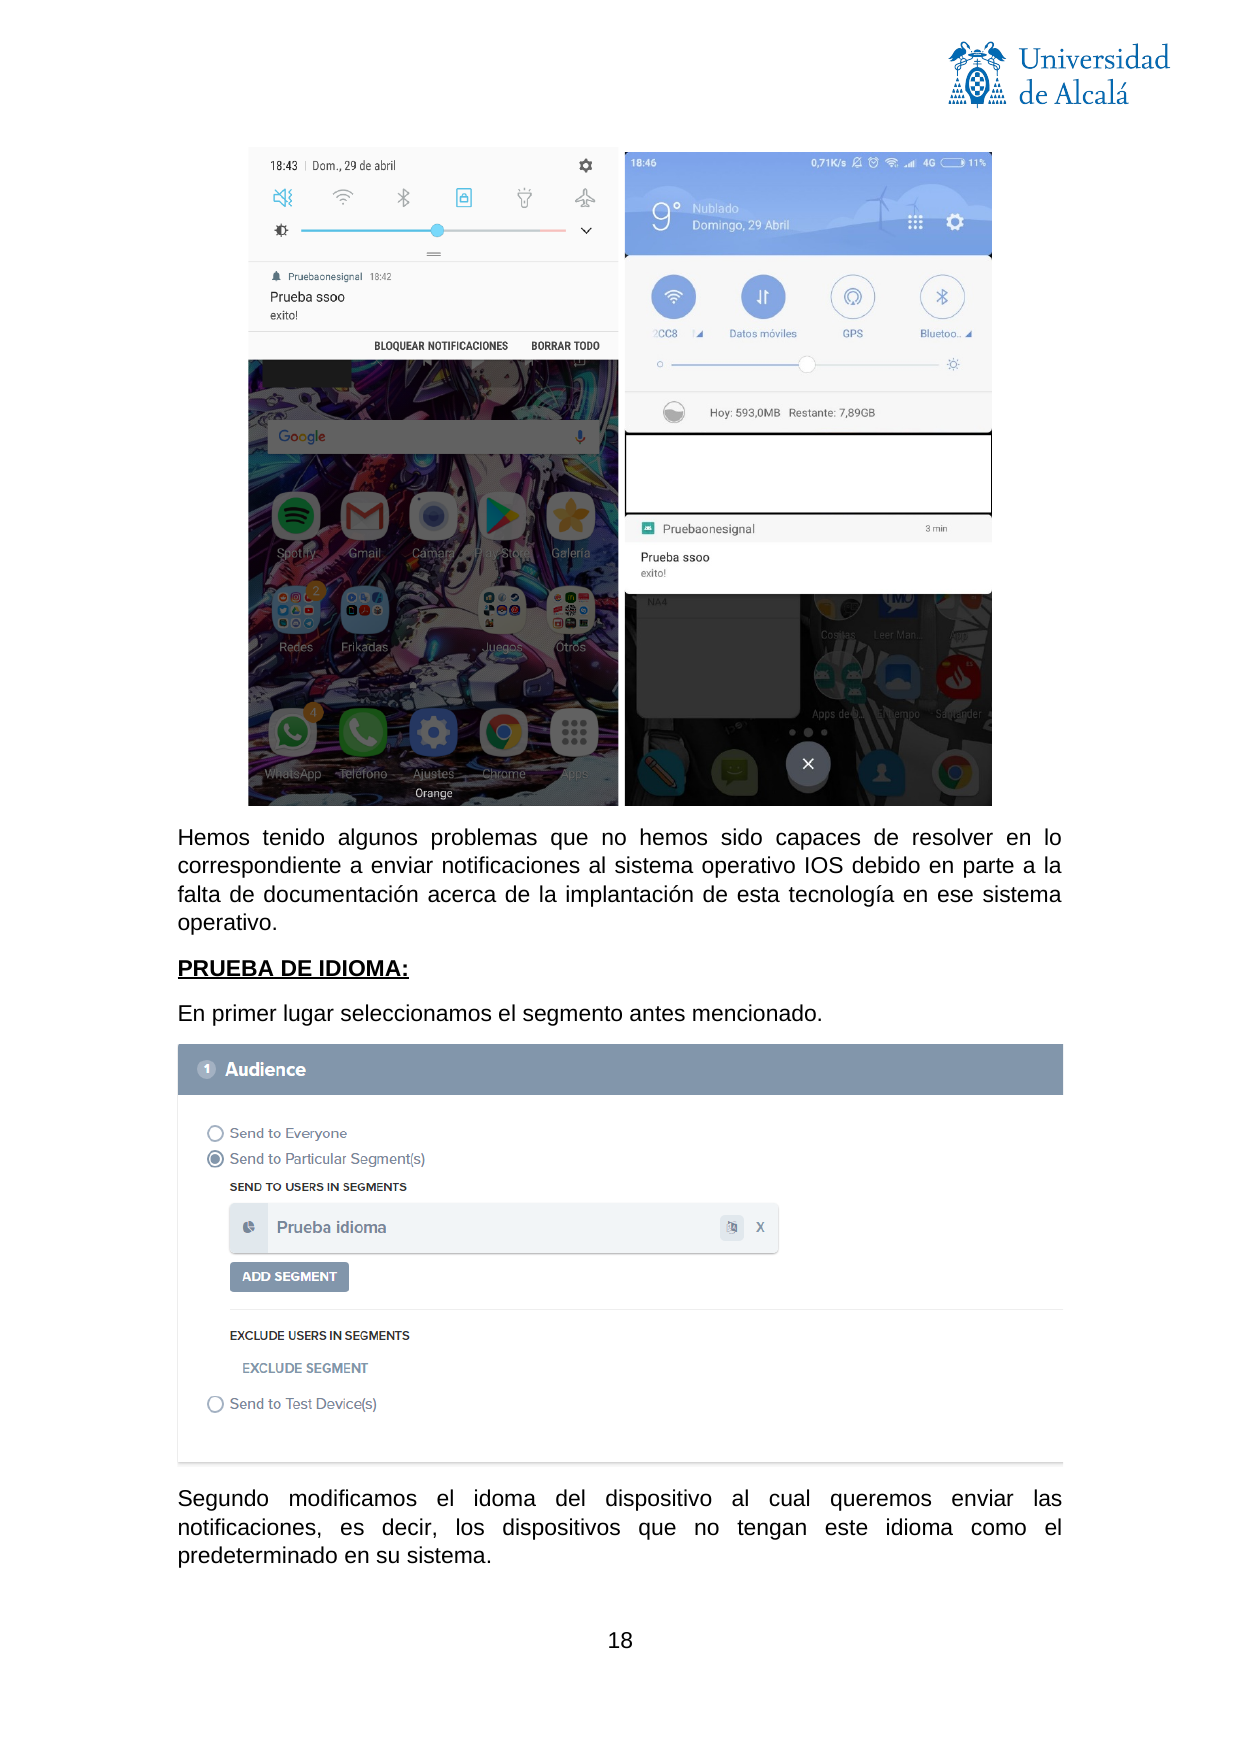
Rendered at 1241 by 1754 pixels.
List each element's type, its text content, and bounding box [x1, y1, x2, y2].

text En primer lugar seleccionamos el segmento antes mencionado. [177, 999, 1063, 1026]
text Hemos tenido algunos problemas que no hemos sido capaces de resolver en lo correspondiente a enviar notificaciones al sistema operativo IOS debido en parte a la falta de documentación acerca de la implantación de esta tecnología en ese sistema operativo. [177, 824, 1063, 936]
text PRUEBA DE IDIOMA: [177, 954, 1063, 981]
picture [248, 147, 619, 806]
picture [947, 39, 1172, 110]
picture [177, 1044, 1064, 1467]
picture [624, 152, 992, 806]
text Segundo modificamos el idoma del dispositivo al cual queremos enviar las notificaciones, es decir, los dispositivos que no tengan este idioma como el predeterminado en su sistema. [177, 1485, 1063, 1568]
